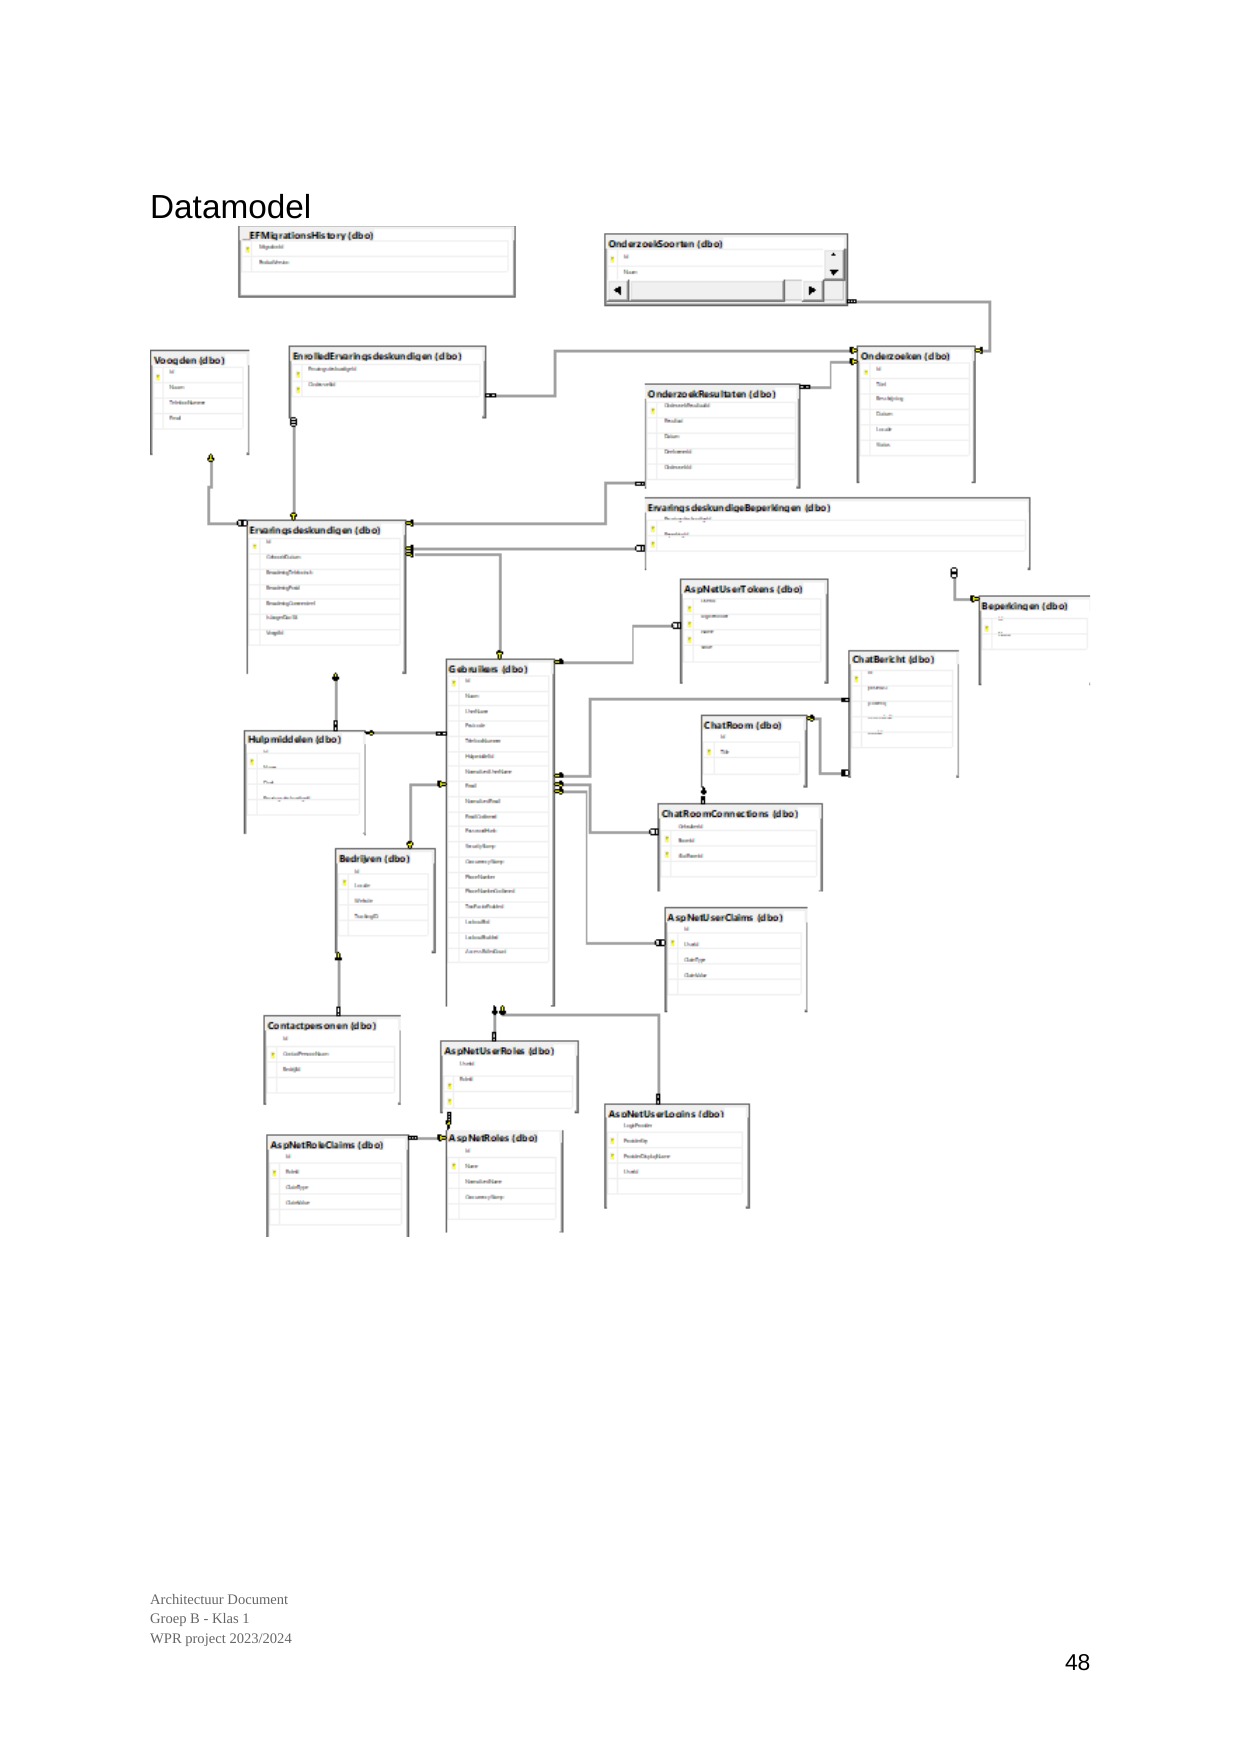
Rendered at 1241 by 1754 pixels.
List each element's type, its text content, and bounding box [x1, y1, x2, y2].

picture [150, 226, 1091, 1237]
subtitle Datamodel [150, 187, 1090, 226]
